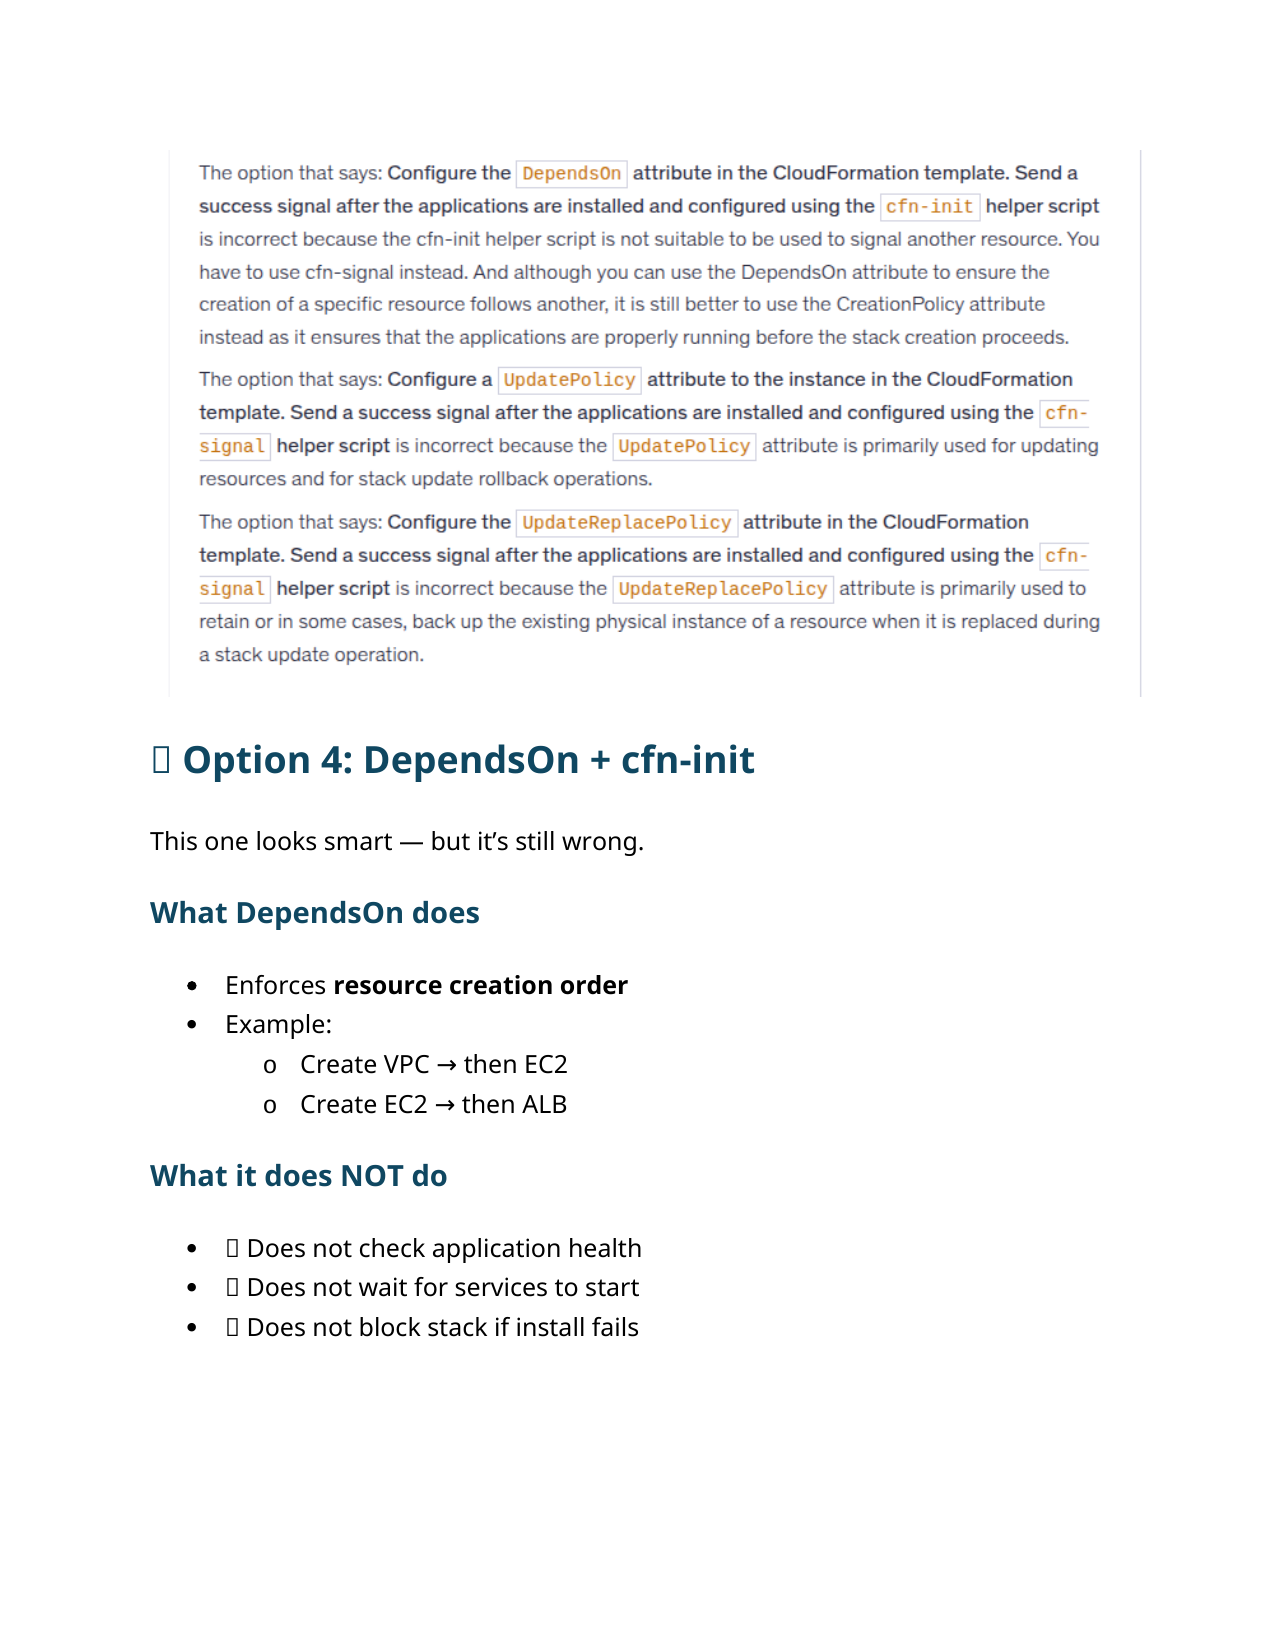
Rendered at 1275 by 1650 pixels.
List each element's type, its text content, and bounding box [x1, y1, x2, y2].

list Example: [187, 1007, 1125, 1041]
list Enforces resource creation order [187, 968, 1125, 1002]
list ❌ Does not check application health [187, 1231, 1125, 1264]
list ❌ Does not wait for services to start [187, 1270, 1125, 1304]
subtitle What it does NOT do [150, 1155, 1125, 1195]
subtitle What DependsOn does [150, 892, 1125, 932]
list ❌ Does not block stack if install fails [187, 1309, 1125, 1343]
list Create EC2 → then ALB [262, 1086, 1125, 1121]
list Create VPC → then EC2 [262, 1047, 1125, 1081]
text This one looks smart — but it’s still wrong. [150, 824, 1125, 858]
subtitle ❌ Option 4: DependsOn + cfn-init [150, 733, 1125, 784]
